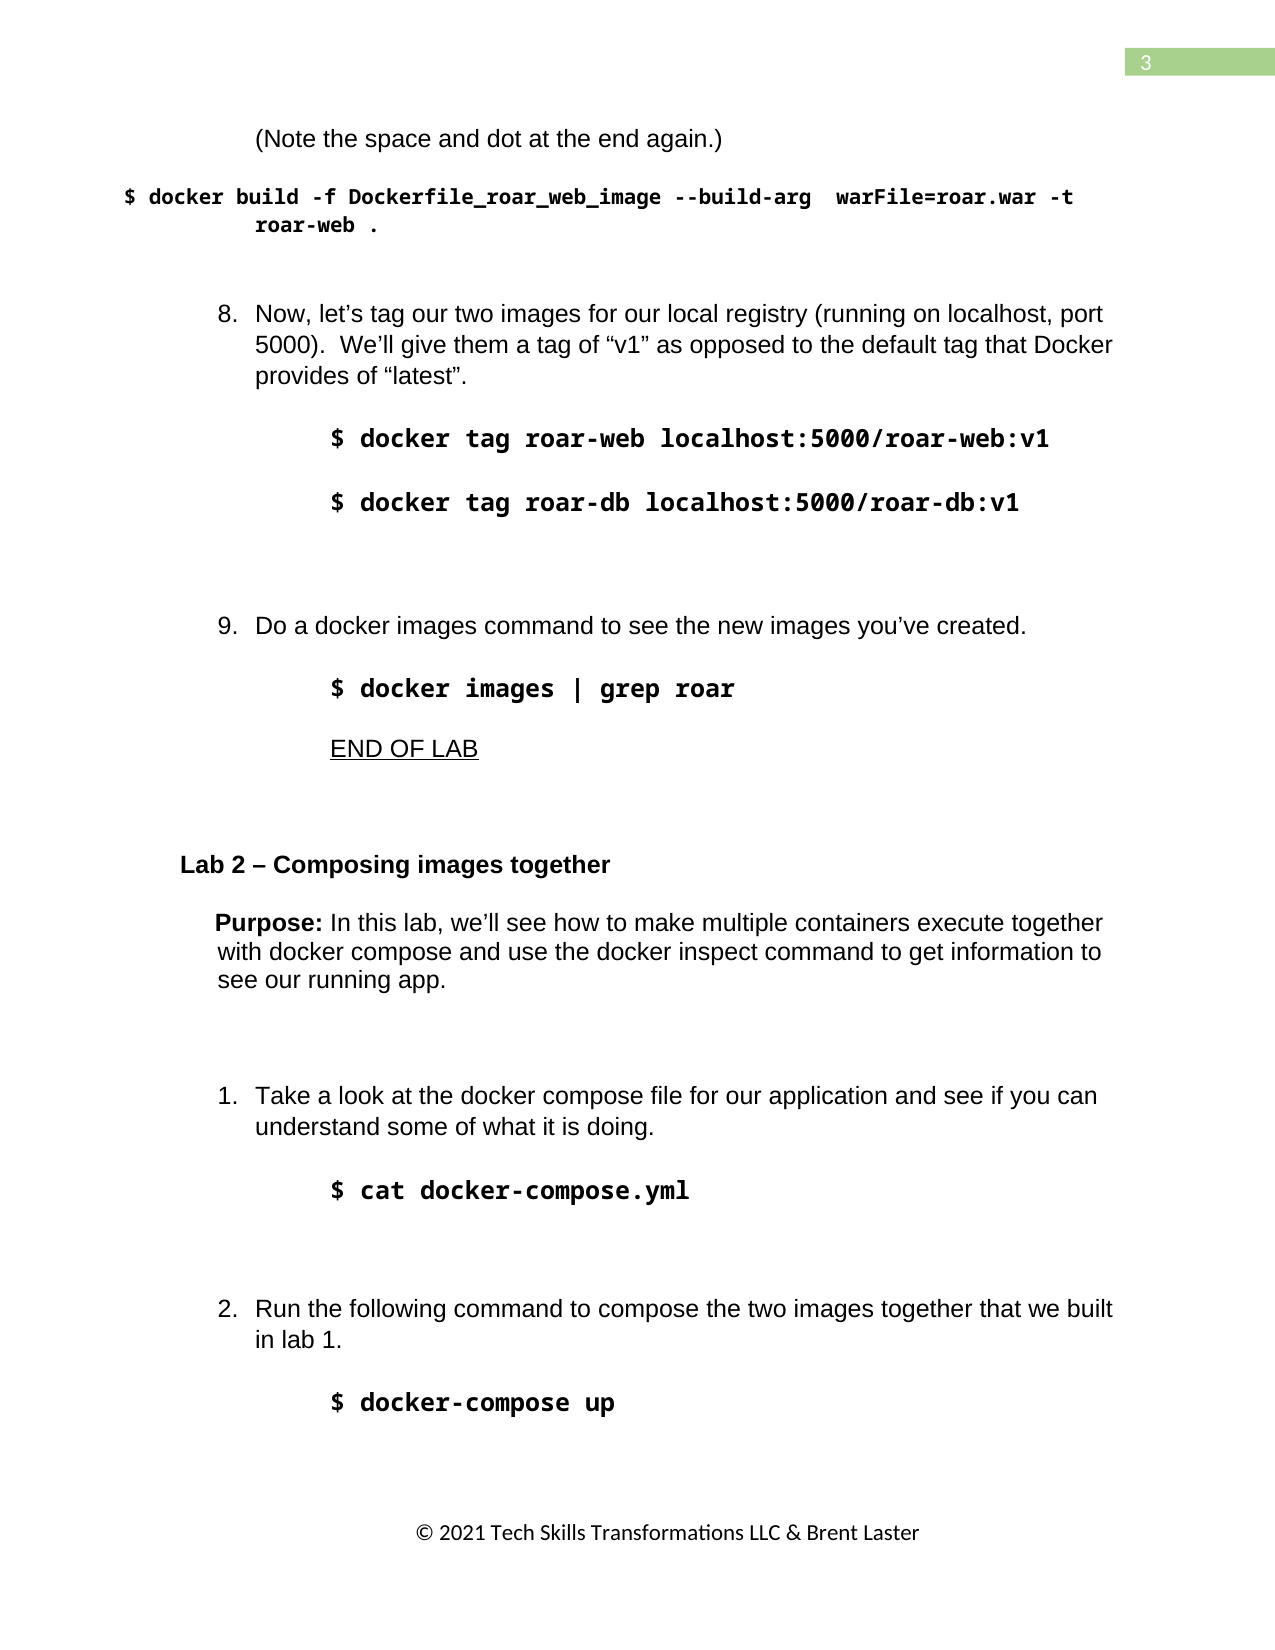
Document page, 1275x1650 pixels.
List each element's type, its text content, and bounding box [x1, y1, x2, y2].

text $ cat docker-compose.yml [330, 1173, 1125, 1207]
text Lab 2 – Composing images together [180, 850, 1125, 879]
list Now, let’s tag our two images for our local registry (running on localhost, port 5000). We’ll give them a tag of “v1” as opposed to the default tag that Docker provides of “latest”. [217, 299, 1125, 390]
text $ docker build -f Dockerfile_roar_web_image --build-arg warFile=roar.war -t roar-web . [124, 182, 1125, 239]
text Purpose: In this lab, we’ll see how to make multiple containers execute together with docker compose and use the docker inspect command to get information to see our running app. [180, 908, 1125, 994]
list Take a look at the docker compose file for our application and see if you can understand some of what it is doing. [217, 1081, 1125, 1141]
list Do a docker images command to see the new images you’ve created. [217, 611, 1125, 639]
text $ docker images | grep roar [330, 671, 1125, 705]
text (Note the space and dot at the end again.) [255, 124, 1125, 153]
text END OF LAB [330, 734, 1125, 763]
list Run the following command to compose the two images together that we built in lab 1. [217, 1294, 1125, 1353]
text $ docker tag roar-web localhost:5000/roar-web:v1 [255, 421, 1125, 455]
text $ docker-compose up [330, 1385, 1125, 1419]
text $ docker tag roar-db localhost:5000/roar-db:v1 [255, 484, 1125, 518]
